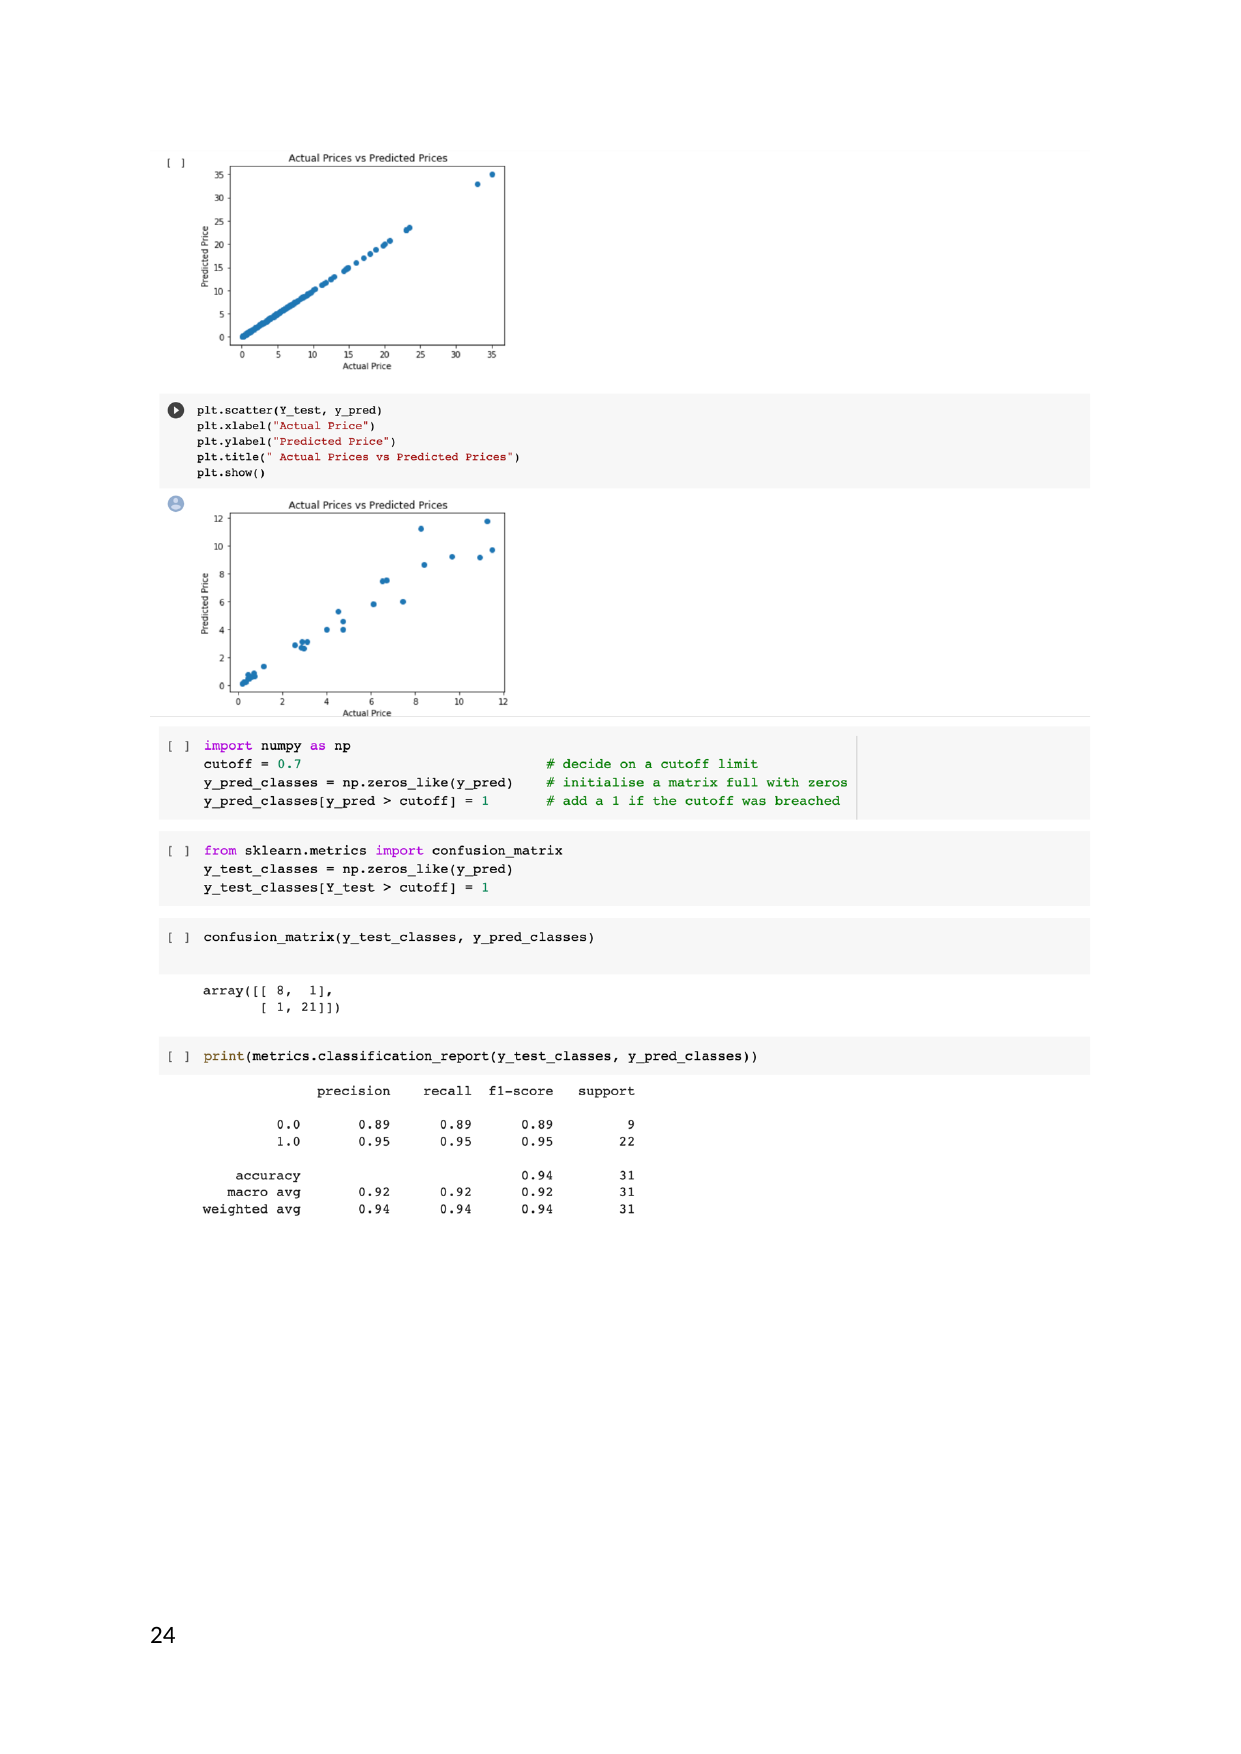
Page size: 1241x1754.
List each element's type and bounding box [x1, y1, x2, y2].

picture [150, 150, 1091, 1241]
